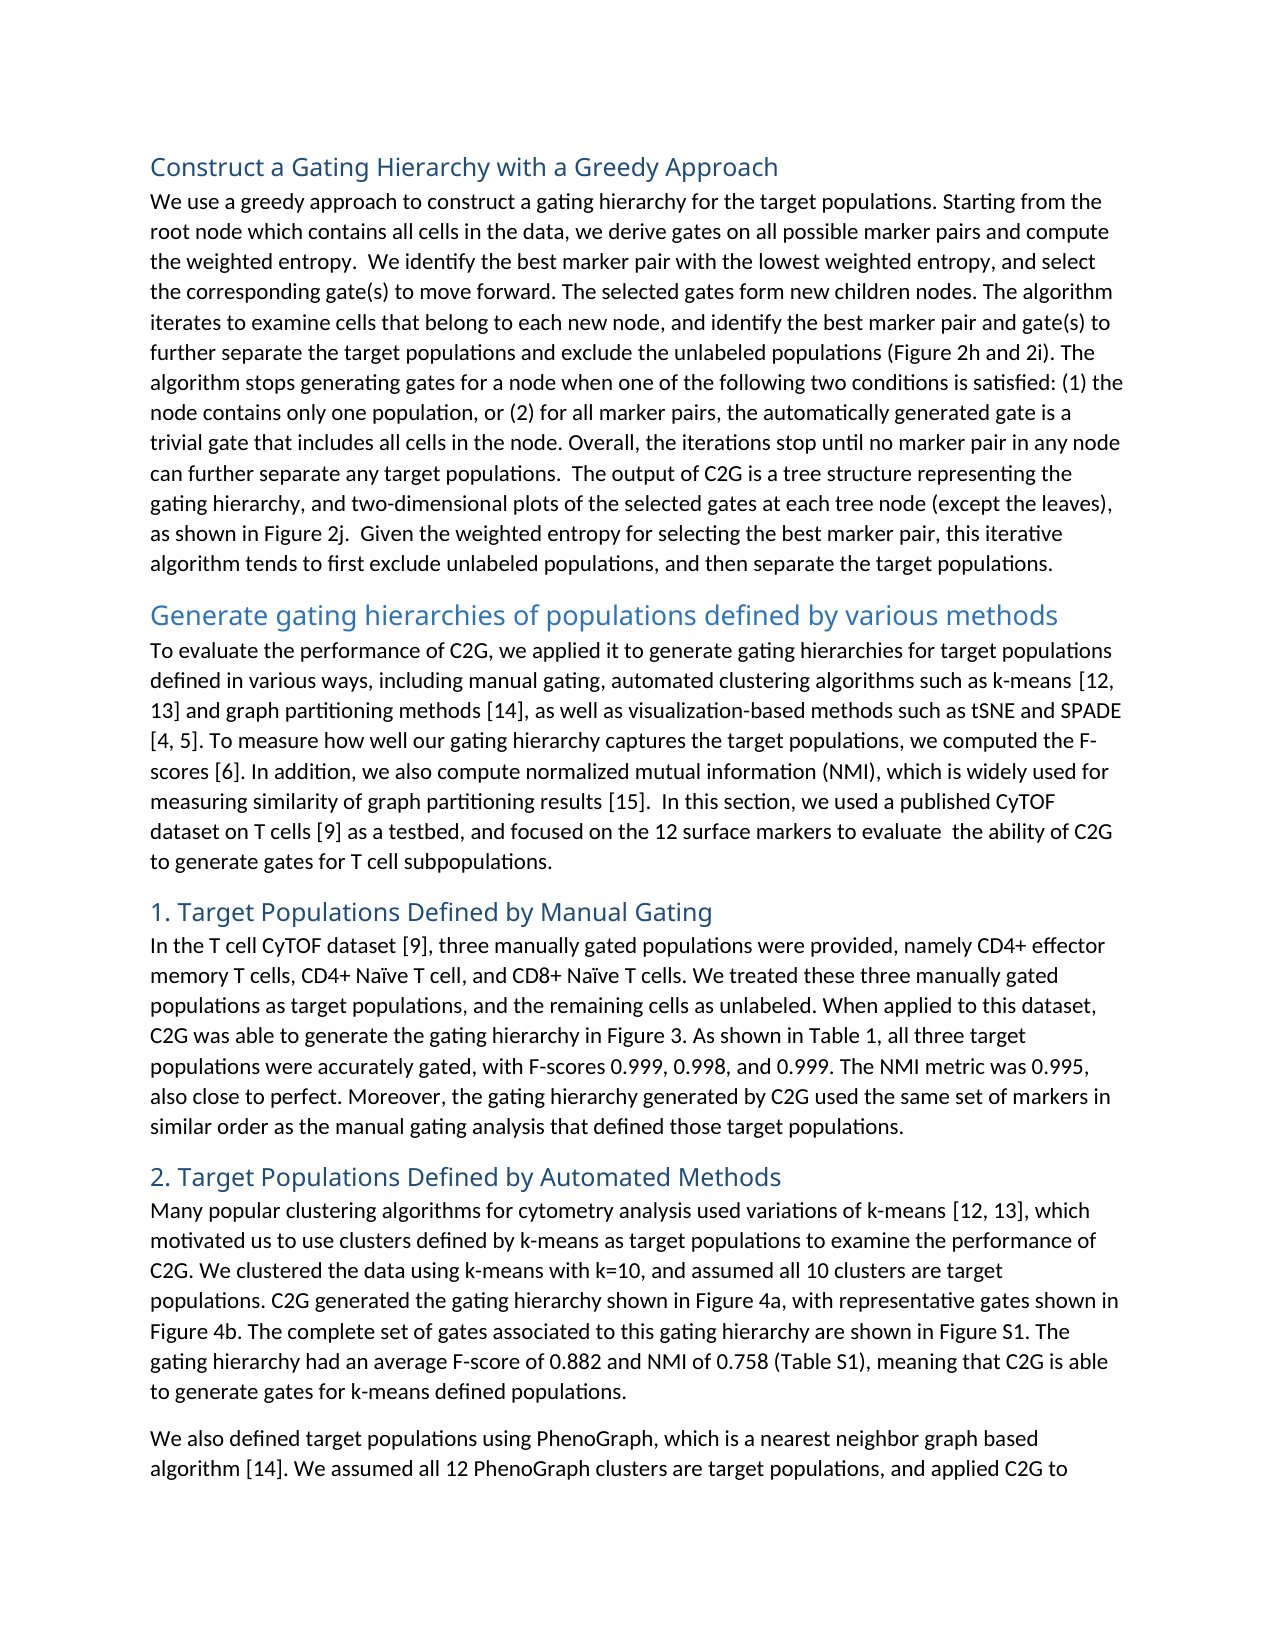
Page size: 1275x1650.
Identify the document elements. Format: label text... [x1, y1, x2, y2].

subtitle Generate gating hierarchies of populations defined by various methods [150, 596, 1125, 633]
subtitle 1. Target Populations Defined by Manual Gating [150, 894, 1125, 928]
text We use a greedy approach to construct a gating hierarchy for the target populations. Starting from the root node which contains all cells in the data, we derive gates on all possible marker pairs and compute the weighted entropy. We identify the best marker pair with the lowest weighted entropy, and select the corresponding gate(s) to move forward. The selected gates form new children nodes. The algorithm iterates to examine cells that belong to each new node, and identify the best marker pair and gate(s) to further separate the target populations and exclude the unlabeled populations (Figure 2h and 2i). The algorithm stops generating gates for a node when one of the following two conditions is satisfied: (1) the node contains only one population, or (2) for all marker pairs, the automatically generated gate is a trivial gate that includes all cells in the node. Overall, the iterations stop until no marker pair in any node can further separate any target populations. The output of C2G is a tree structure representing the gating hierarchy, and two-dimensional plots of the selected gates at each tree node (except the leaves), as shown in Figure 2j. Given the weighted entropy for selecting the best marker pair, this iterative algorithm tends to first exclude unlabeled populations, and then separate the target populations. [150, 187, 1125, 577]
text Many popular clustering algorithms for cytometry analysis used variations of k-means [12, 13], which motivated us to use clusters defined by k-means as target populations to examine the performance of C2G. We clustered the data using k-means with k=10, and assumed all 10 clusters are target populations. C2G generated the gating hierarchy shown in Figure 4a, with representative gates shown in Figure 4b. The complete set of gates associated to this gating hierarchy are shown in Figure S1. The gating hierarchy had an average F-score of 0.882 and NMI of 0.758 (Table S1), meaning that C2G is able to generate gates for k-means defined populations. [150, 1196, 1125, 1405]
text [150, 1424, 1125, 1482]
text In the T cell CyTOF dataset [9], three manually gated populations were provided, namely CD4+ effector memory T cells, CD4+ Naïve T cell, and CD8+ Naïve T cells. We treated these three manually gated populations as target populations, and the remaining cells as unlabeled. When applied to this dataset, C2G was able to generate the gating hierarchy in Figure 3. As shown in Table 1, all three target populations were accurately gated, with F-scores 0.999, 0.998, and 0.999. The NMI metric was 0.995, also close to perfect. Moreover, the gating hierarchy generated by C2G used the same set of markers in similar order as the manual gating analysis that defined those target populations. [150, 931, 1125, 1140]
subtitle Construct a Gating Hierarchy with a Greedy Approach [150, 150, 1125, 184]
text To evaluate the performance of C2G, we applied it to generate gating hierarchies for target populations defined in various ways, including manual gating, automated clustering algorithms such as k-means [12, 13] and graph partitioning methods [14], as well as visualization-based methods such as tSNE and SPADE [4, 5]. To measure how well our gating hierarchy captures the target populations, we computed the F-scores [6]. In addition, we also compute normalized mutual information (NMI), which is widely used for measuring similarity of graph partitioning results [15]. In this section, we used a published CyTOF dataset on T cells [9] as a testbed, and focused on the 12 surface markers to evaluate the ability of C2G to generate gates for T cell subpopulations. [150, 636, 1125, 875]
subtitle 2. Target Populations Defined by Automated Methods [150, 1159, 1125, 1193]
